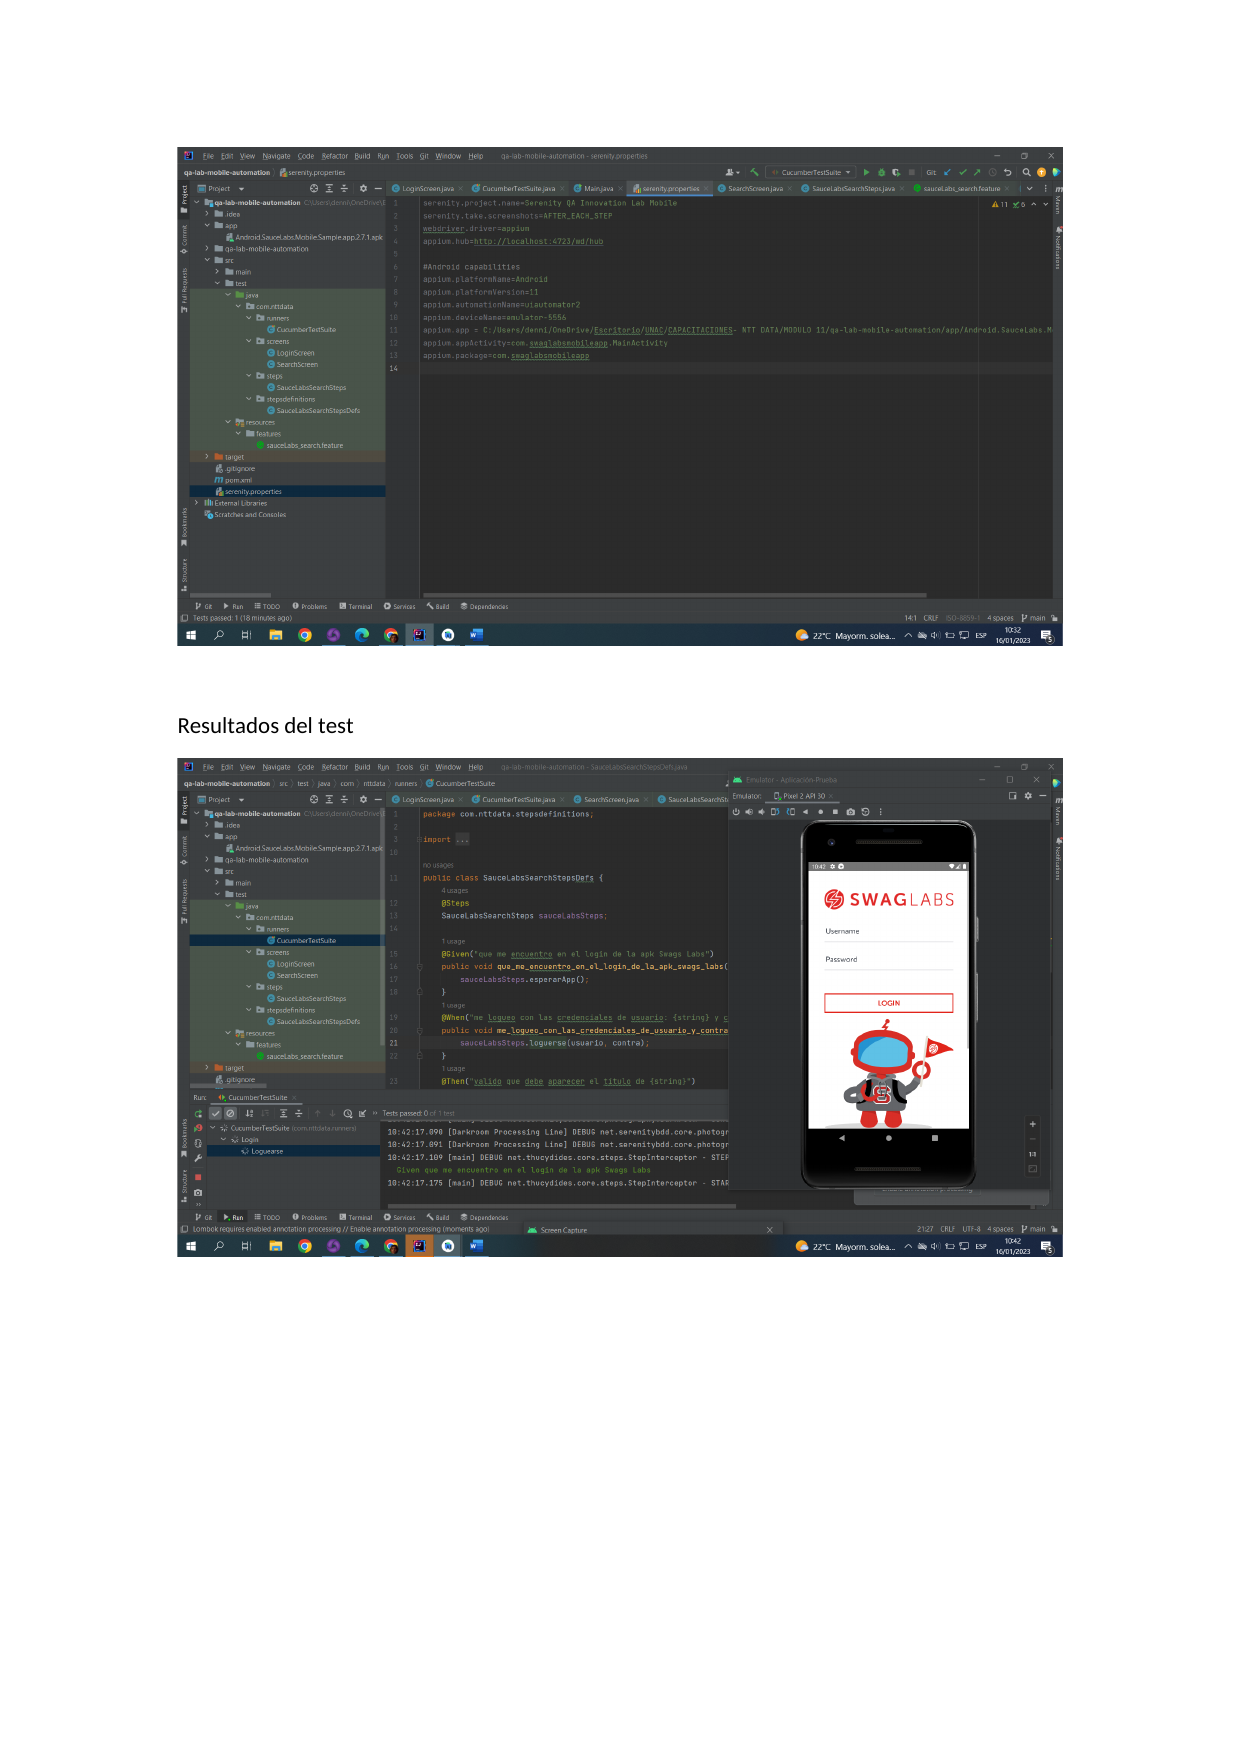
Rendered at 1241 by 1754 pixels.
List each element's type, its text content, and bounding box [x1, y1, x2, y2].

text Resultados del test [177, 711, 1063, 739]
picture [177, 758, 1063, 1257]
picture [177, 147, 1063, 646]
